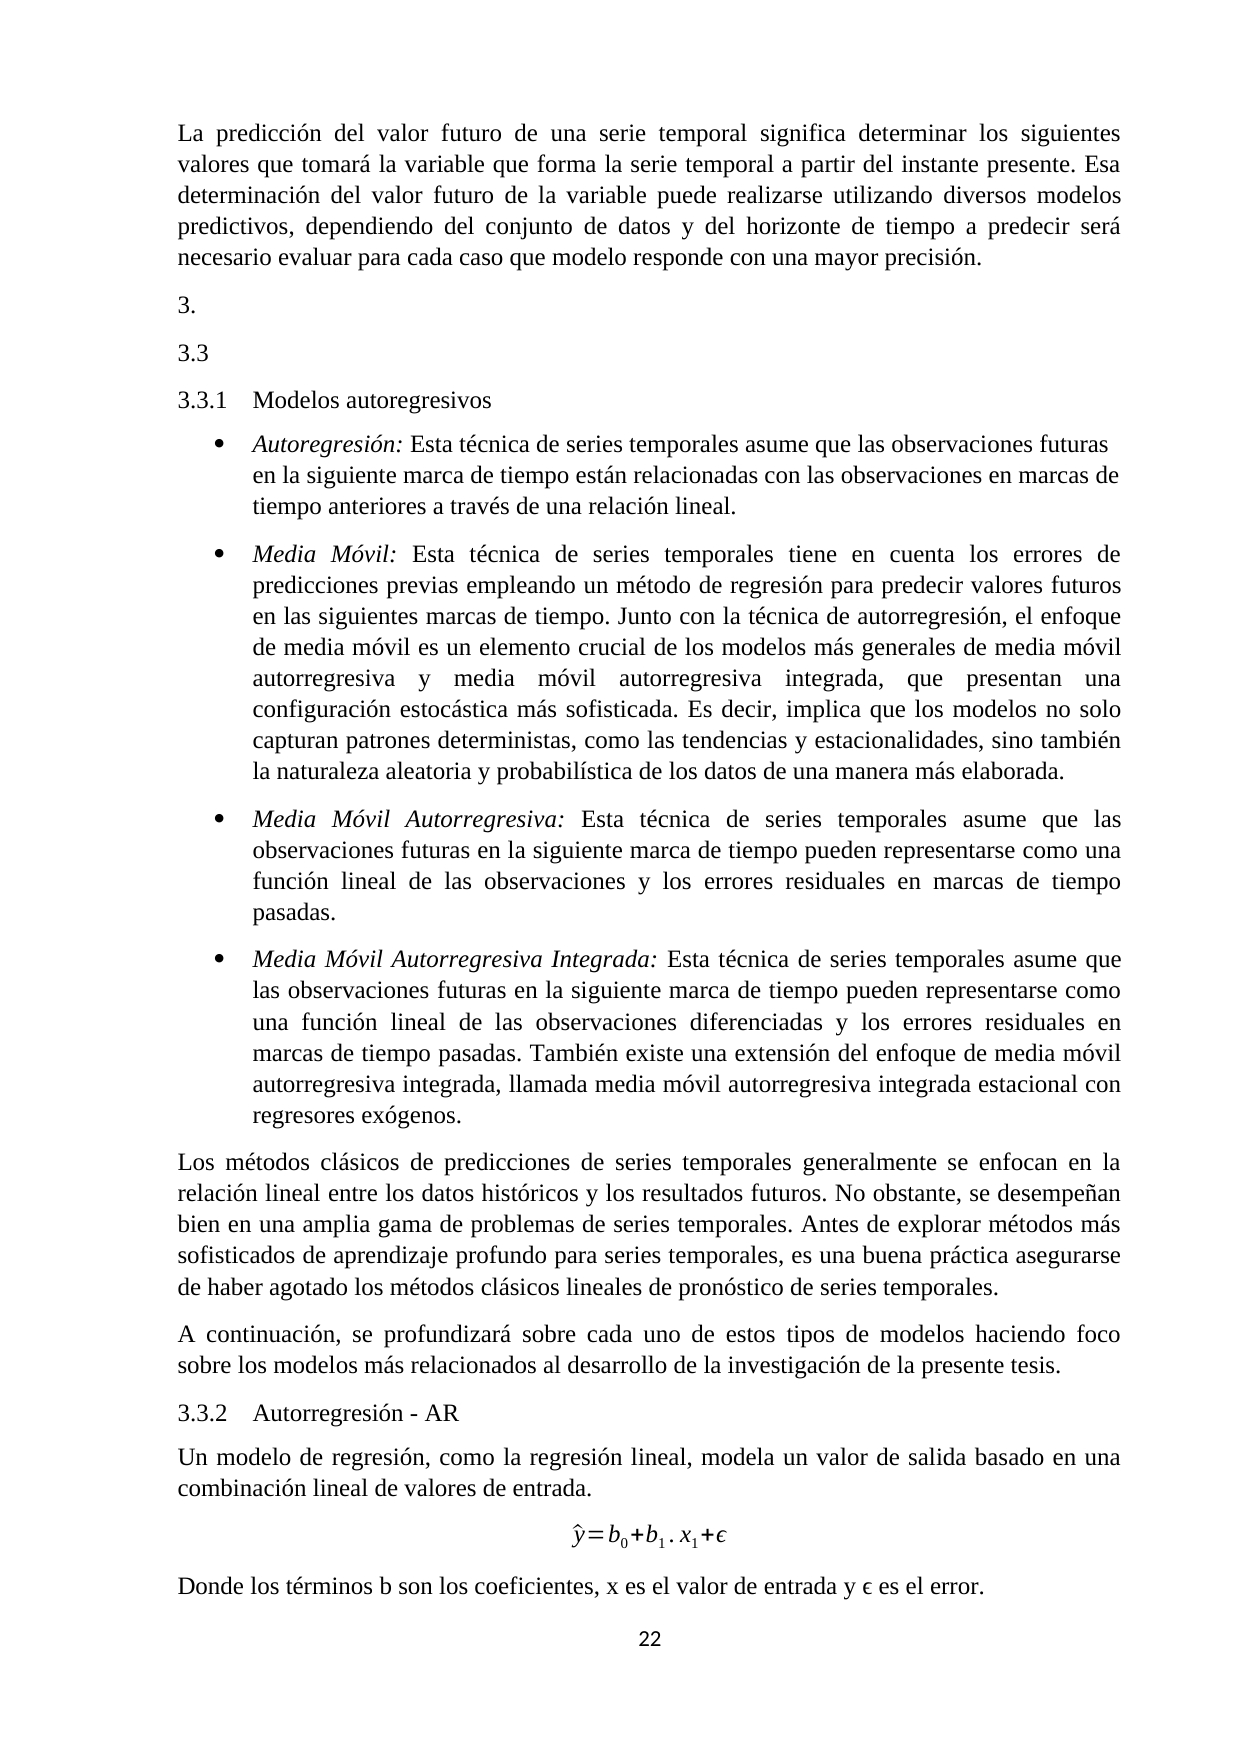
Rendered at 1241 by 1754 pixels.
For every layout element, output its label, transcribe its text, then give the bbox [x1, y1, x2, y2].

list Media Móvil: Esta técnica de series temporales tiene en cuenta los errores de predicciones previas empleando un método de regresión para predecir valores futuros en las siguientes marcas de tiempo. Junto con la técnica de autorregresión, el enfoque de media móvil es un elemento crucial de los modelos más generales de media móvil autorregresiva y media móvil autorregresiva integrada, que presentan una configuración estocástica más sofisticada. Es decir, implica que los modelos no solo capturan patrones deterministas, como las tendencias y estacionalidades, sino también la naturaleza aleatoria y probabilística de los datos de una manera más elaborada. [215, 539, 1122, 785]
list Media Móvil Autorregresiva: Esta técnica de series temporales asume que las observaciones futuras en la siguiente marca de tiempo pueden representarse como una función lineal de las observaciones y los errores residuales en marcas de tiempo pasadas. [215, 804, 1122, 926]
list Autoregresión: Esta técnica de series temporales asume que las observaciones futuras en la siguiente marca de tiempo están relacionadas con las observaciones en marcas de tiempo anteriores a través de una relación lineal. [215, 429, 1122, 520]
text Donde los términos b son los coeficientes, x es el valor de entrada y ϵ es el error. [177, 1571, 1122, 1599]
text A continuación, se profundizará sobre cada uno de estos tipos de modelos haciendo foco sobre los modelos más relacionados al desarrollo de la investigación de la presente tesis. [177, 1319, 1122, 1379]
text Los métodos clásicos de predicciones de series temporales generalmente se enfocan en la relación lineal entre los datos históricos y los resultados futuros. No obstante, se desempeñan bien en una amplia gama de problemas de series temporales. Antes de explorar métodos más sofisticados de aprendizaje profundo para series temporales, es una buena práctica asegurarse de haber agotado los métodos clásicos lineales de pronóstico de series temporales. [177, 1147, 1122, 1300]
list Modelos autoregresivos [177, 385, 1122, 414]
text Un modelo de regresión, como la regresión lineal, modela un valor de salida basado en una combinación lineal de valores de entrada. [177, 1442, 1122, 1501]
list Media Móvil Autorregresiva Integrada: Esta técnica de series temporales asume que las observaciones futuras en la siguiente marca de tiempo pueden representarse como una función lineal de las observaciones diferenciadas y los errores residuales en marcas de tiempo pasadas. También existe una extensión del enfoque de media móvil autorregresiva integrada, llamada media móvil autorregresiva integrada estacional con regresores exógenos. [215, 944, 1122, 1128]
list Autorregresión - AR [177, 1398, 1122, 1427]
text La predicción del valor futuro de una serie temporal significa determinar los siguientes valores que tomará la variable que forma la serie temporal a partir del instante presente. Esa determinación del valor futuro de la variable puede realizarse utilizando diversos modelos predictivos, dependiendo del conjunto de datos y del horizonte de tiempo a predecir será necesario evaluar para cada caso que modelo responde con una mayor precisión. [177, 118, 1122, 271]
